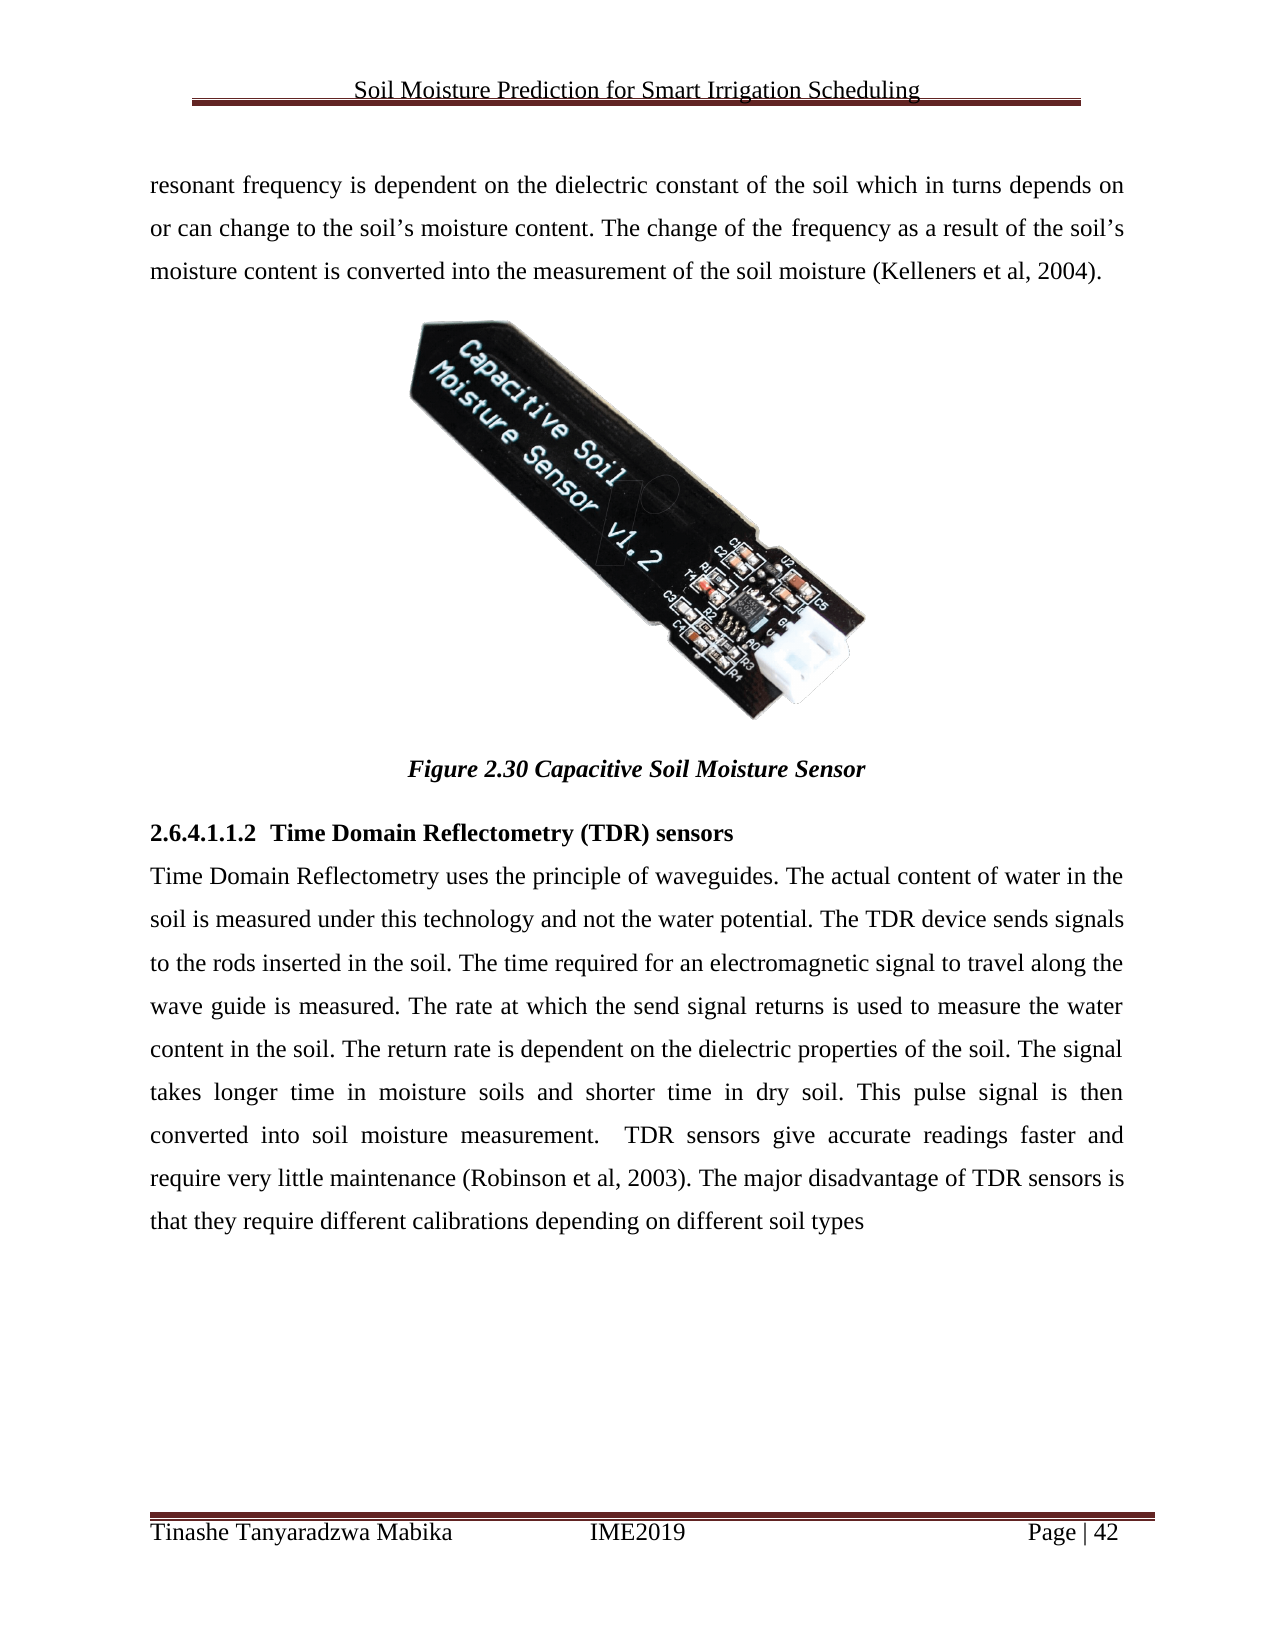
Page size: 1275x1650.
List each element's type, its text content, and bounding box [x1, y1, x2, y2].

subtitle Time Domain Reflectometry (TDR) sensors [150, 818, 1125, 847]
picture [409, 320, 866, 720]
text Time Domain Reflectometry uses the principle of waveguides. The actual content of water in the soil is measured under this technology and not the water potential. The TDR device sends signals to the rods inserted in the soil. The time required for an electromagnetic signal to travel along the wave guide is measured. The rate at which the send signal returns is used to measure the water content in the soil. The return rate is dependent on the dielectric properties of the soil. The signal takes longer time in moisture soils and shorter time in dry soil. This pulse signal is then converted into soil moisture measurement. TDR sensors give accurate readings faster and require very little maintenance (Robinson et al, 2003). The major disadvantage of TDR sensors is that they require different calibrations depending on different soil types [150, 861, 1125, 1235]
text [150, 170, 1125, 285]
